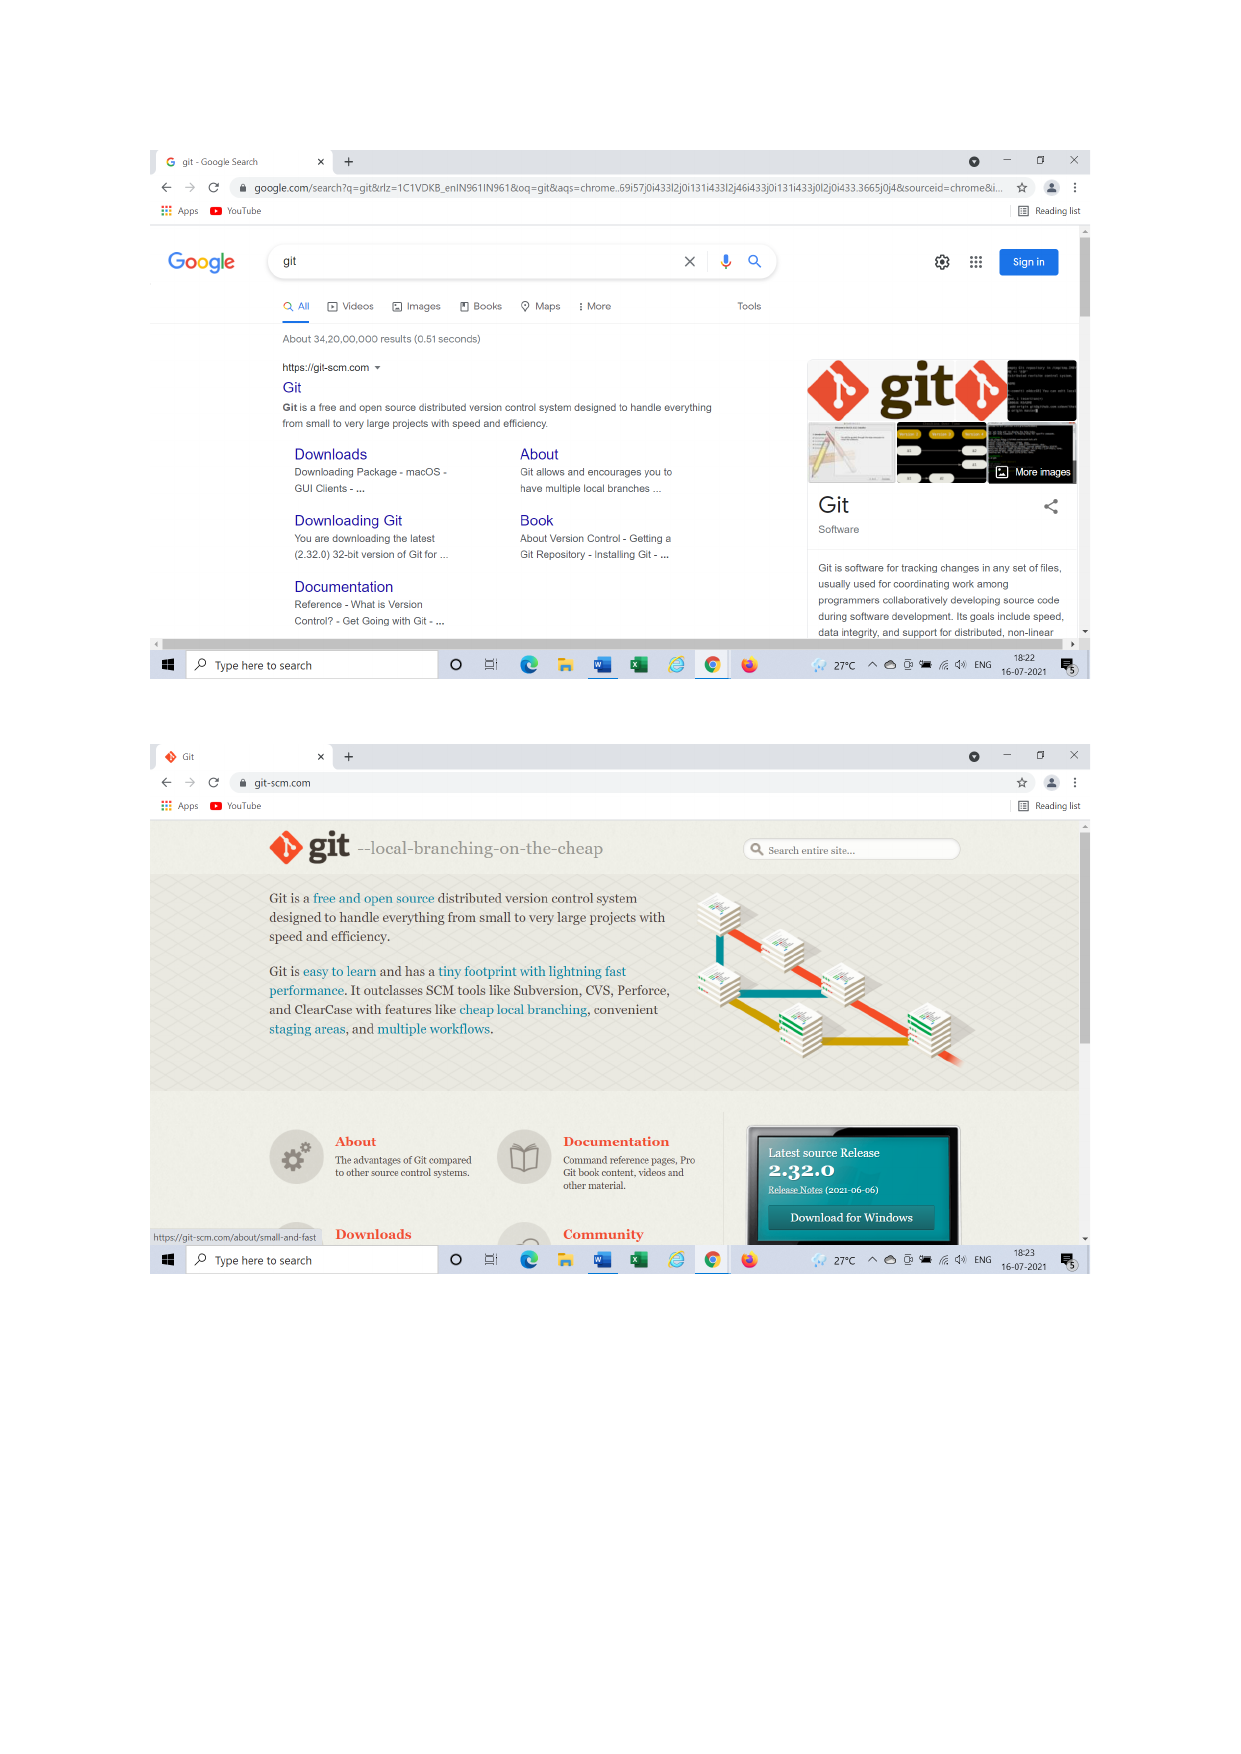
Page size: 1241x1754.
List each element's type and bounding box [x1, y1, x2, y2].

picture [150, 150, 1091, 679]
picture [150, 744, 1091, 1274]
